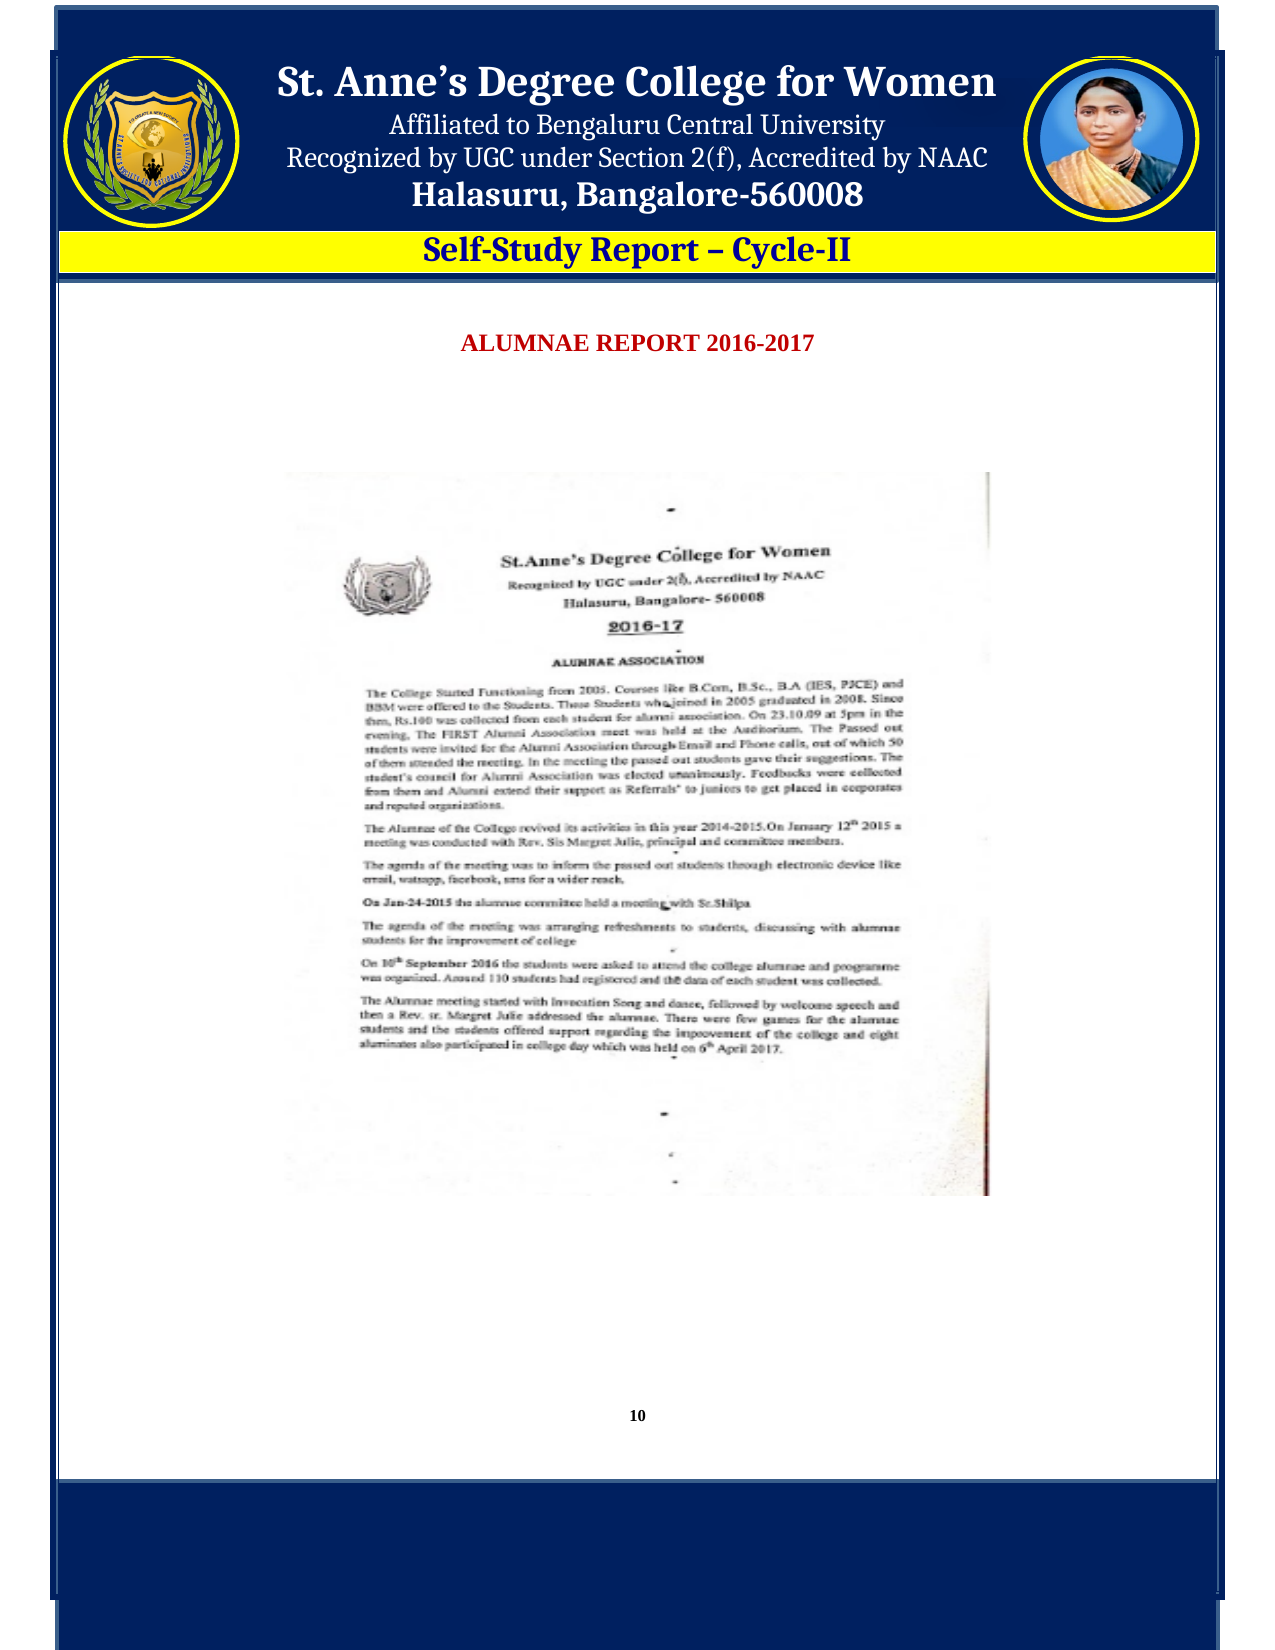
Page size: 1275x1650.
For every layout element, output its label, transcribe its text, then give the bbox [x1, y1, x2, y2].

text Halasuru, Bangalore-560008 [150, 175, 1125, 216]
text ALUMNAE REPORT 2016-2017 [150, 328, 1125, 357]
picture [1125, 70, 1183, 208]
text Affiliated to Bengaluru Central University [150, 108, 1125, 141]
text 10 [150, 1406, 1125, 1425]
picture [81, 76, 150, 210]
text Self-Study Report – Cycle-II [150, 230, 1125, 271]
picture [283, 472, 992, 1196]
text St. Anne’s Degree College for Women [150, 59, 1125, 108]
text Recognized by UGC under Section 2(f), Accredited by NAAC [150, 141, 1125, 175]
